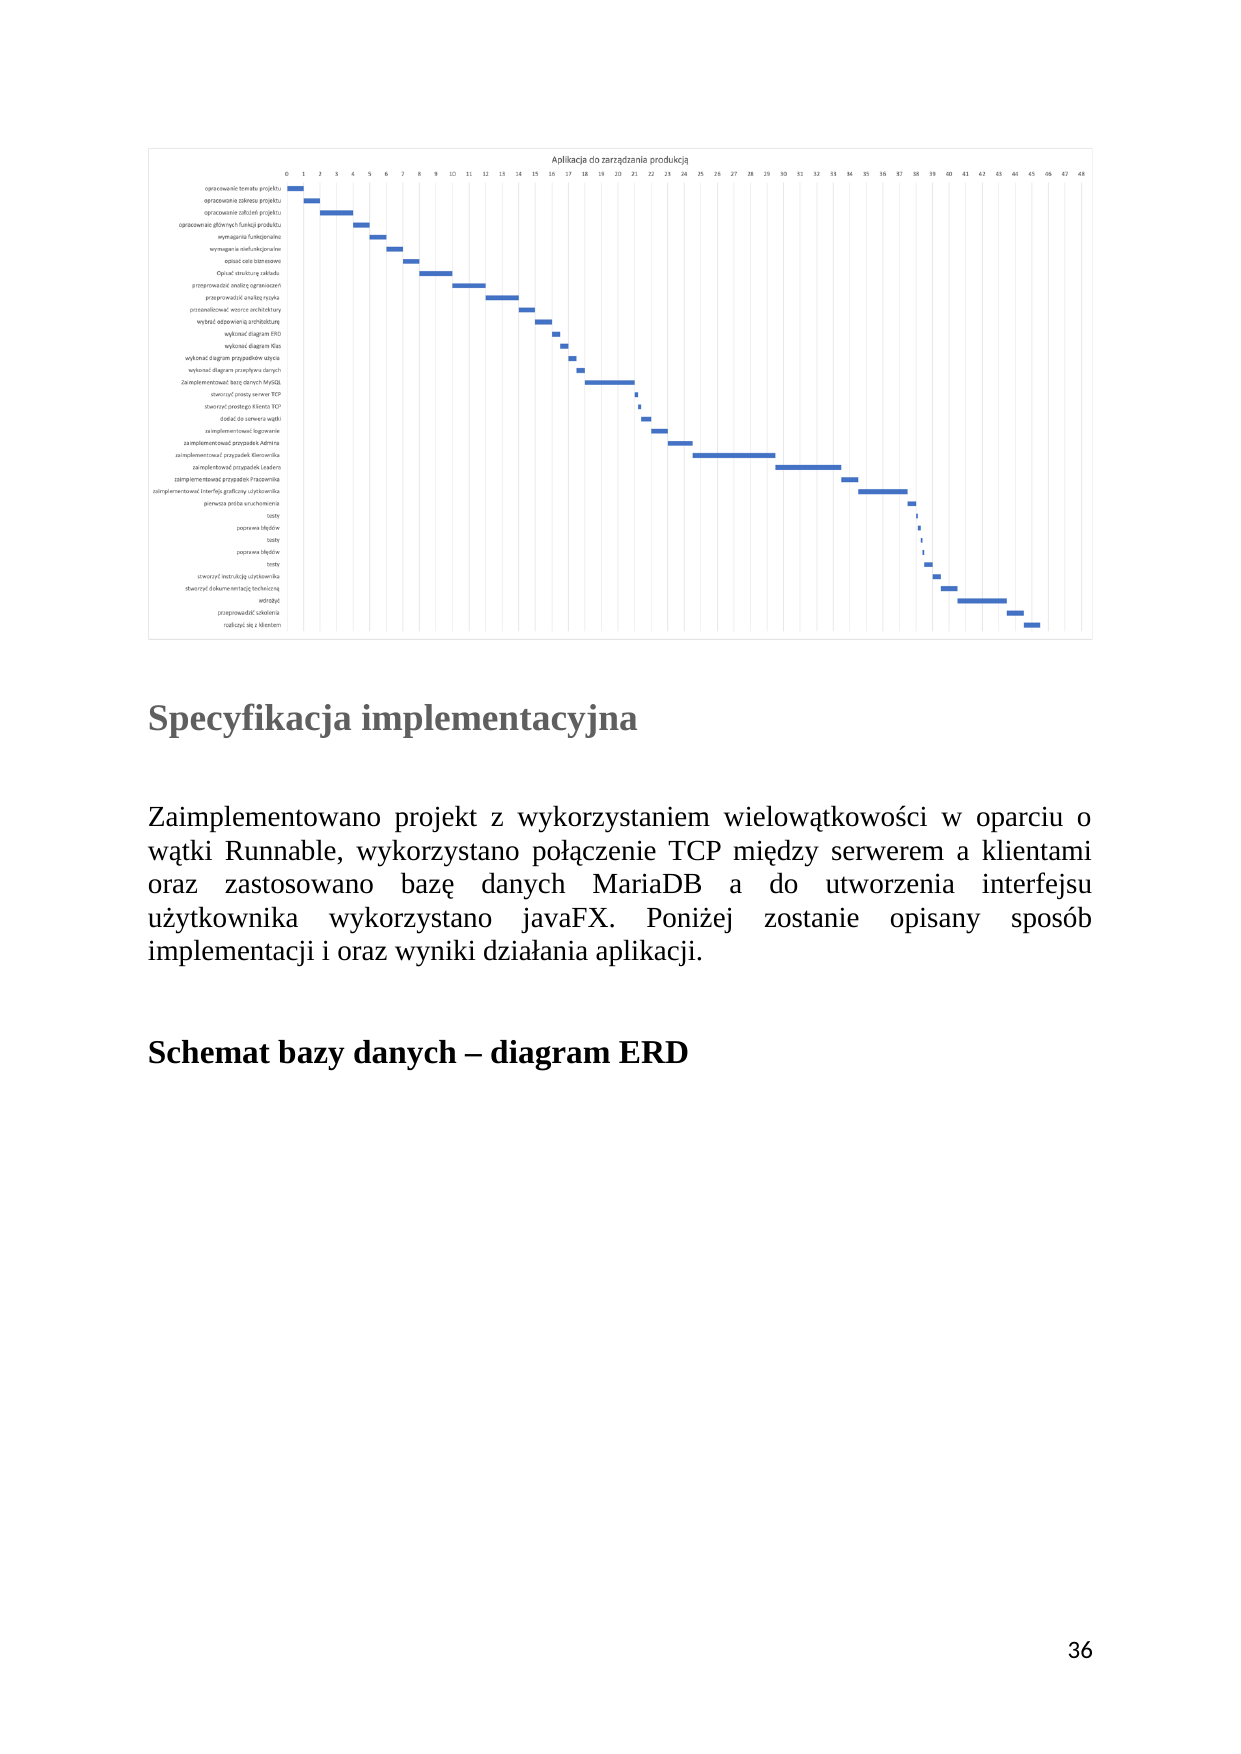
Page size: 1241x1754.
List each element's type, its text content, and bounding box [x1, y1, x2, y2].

subtitle Schemat bazy danych – diagram ERD [148, 1032, 1093, 1071]
picture [147, 147, 1093, 640]
text Zaimplementowano projekt z wykorzystaniem wielowątkowości w oparciu o wątki Runnable, wykorzystano połączenie TCP między serwerem a klientami oraz zastosowano bazę danych MariaDB a do utworzenia interfejsu użytkownika wykorzystano javaFX. Poniżej zostanie opisany sposób implementacji i oraz wyniki działania aplikacji. [148, 799, 1093, 967]
subtitle Specyfikacja implementacyjna [148, 695, 1093, 738]
